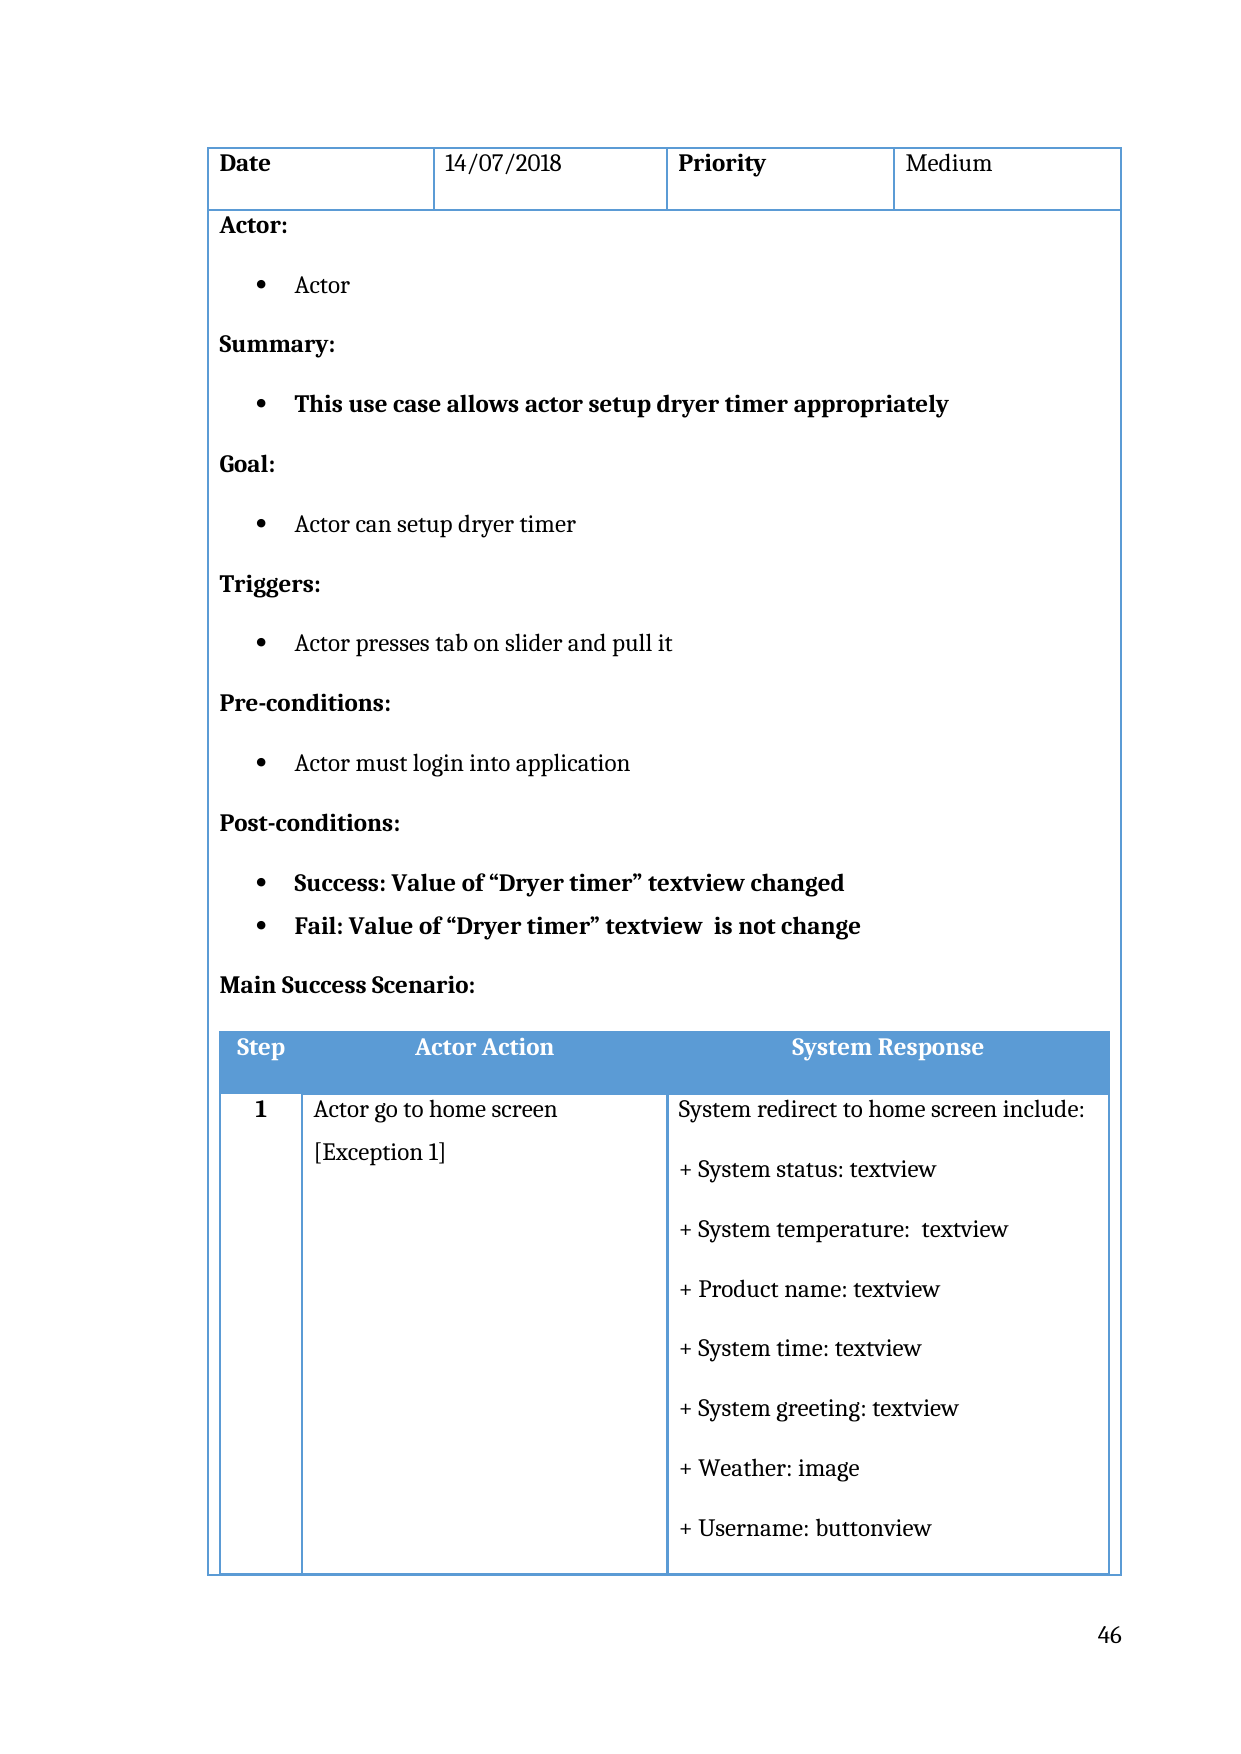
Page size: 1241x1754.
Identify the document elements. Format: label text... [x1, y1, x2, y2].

table_cell Priority [668, 149, 893, 209]
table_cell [209, 211, 1120, 1574]
table_cell 14/07/2018 [435, 149, 666, 209]
table_cell Medium [895, 149, 1120, 209]
table_cell Date [209, 149, 433, 209]
